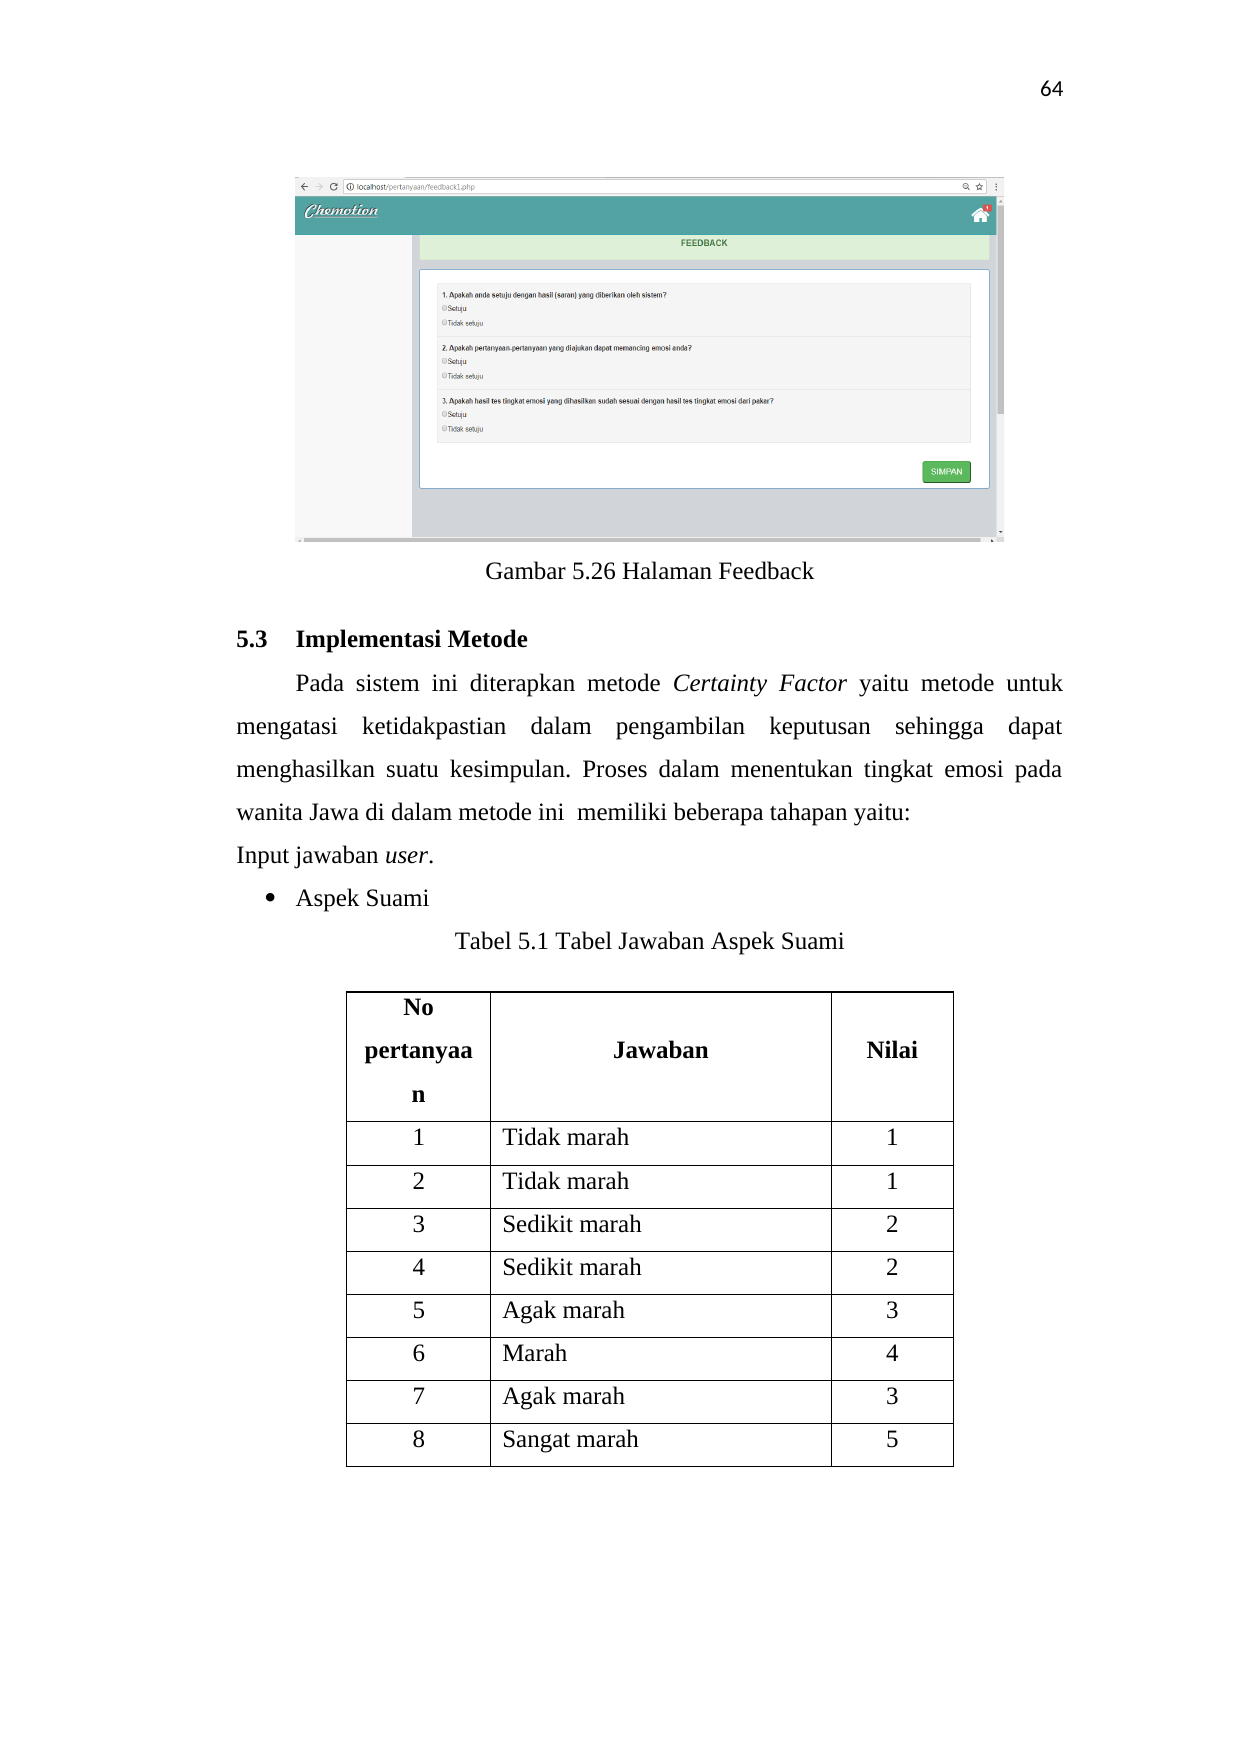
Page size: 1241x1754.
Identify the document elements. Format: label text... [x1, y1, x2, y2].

text Tabel 5.1 Tabel Jawaban Aspek Suami [236, 926, 1063, 955]
text Gambar 5.26 Halaman Feedback [236, 556, 1063, 585]
list Aspek Suami [266, 883, 1063, 912]
table_cell 5 [832, 1424, 953, 1466]
table_cell Agak marah [491, 1295, 831, 1337]
text Implementasi Metode [236, 624, 1063, 653]
table_cell Sedikit marah [491, 1209, 831, 1251]
table_cell 5 [347, 1295, 490, 1337]
table_cell 1 [832, 1166, 953, 1208]
table_header Nilai [832, 993, 953, 1121]
table_cell Tidak marah [491, 1166, 831, 1208]
table_cell 2 [832, 1252, 953, 1294]
list Input jawaban user. [236, 840, 1063, 869]
table_cell 3 [832, 1381, 953, 1423]
picture [295, 177, 1005, 542]
table_cell 4 [832, 1338, 953, 1380]
table_header Jawaban [491, 993, 831, 1121]
table_cell 1 [347, 1122, 490, 1165]
table_cell 2 [832, 1209, 953, 1251]
table_cell Agak marah [491, 1381, 831, 1423]
table_cell 8 [347, 1424, 490, 1466]
table_cell Tidak marah [491, 1122, 831, 1165]
table_cell 2 [347, 1166, 490, 1208]
table_header No pertanyaan [347, 993, 490, 1121]
table_cell 1 [832, 1122, 953, 1165]
table_cell Sedikit marah [491, 1252, 831, 1294]
table_cell 6 [347, 1338, 490, 1380]
table_cell 3 [347, 1209, 490, 1251]
table_cell Sangat marah [491, 1424, 831, 1466]
list Pada sistem ini diterapkan metode Certainty Factor yaitu metode untuk mengatasi ketidakpastian dalam pengambilan keputusan sehingga dapat menghasilkan suatu kesimpulan. Proses dalam menentukan tingkat emosi pada wanita Jawa di dalam metode ini memiliki beberapa tahapan yaitu: [236, 668, 1063, 826]
table_cell 7 [347, 1381, 490, 1423]
table_cell 3 [832, 1295, 953, 1337]
table_cell Marah [491, 1338, 831, 1380]
table_cell 4 [347, 1252, 490, 1294]
